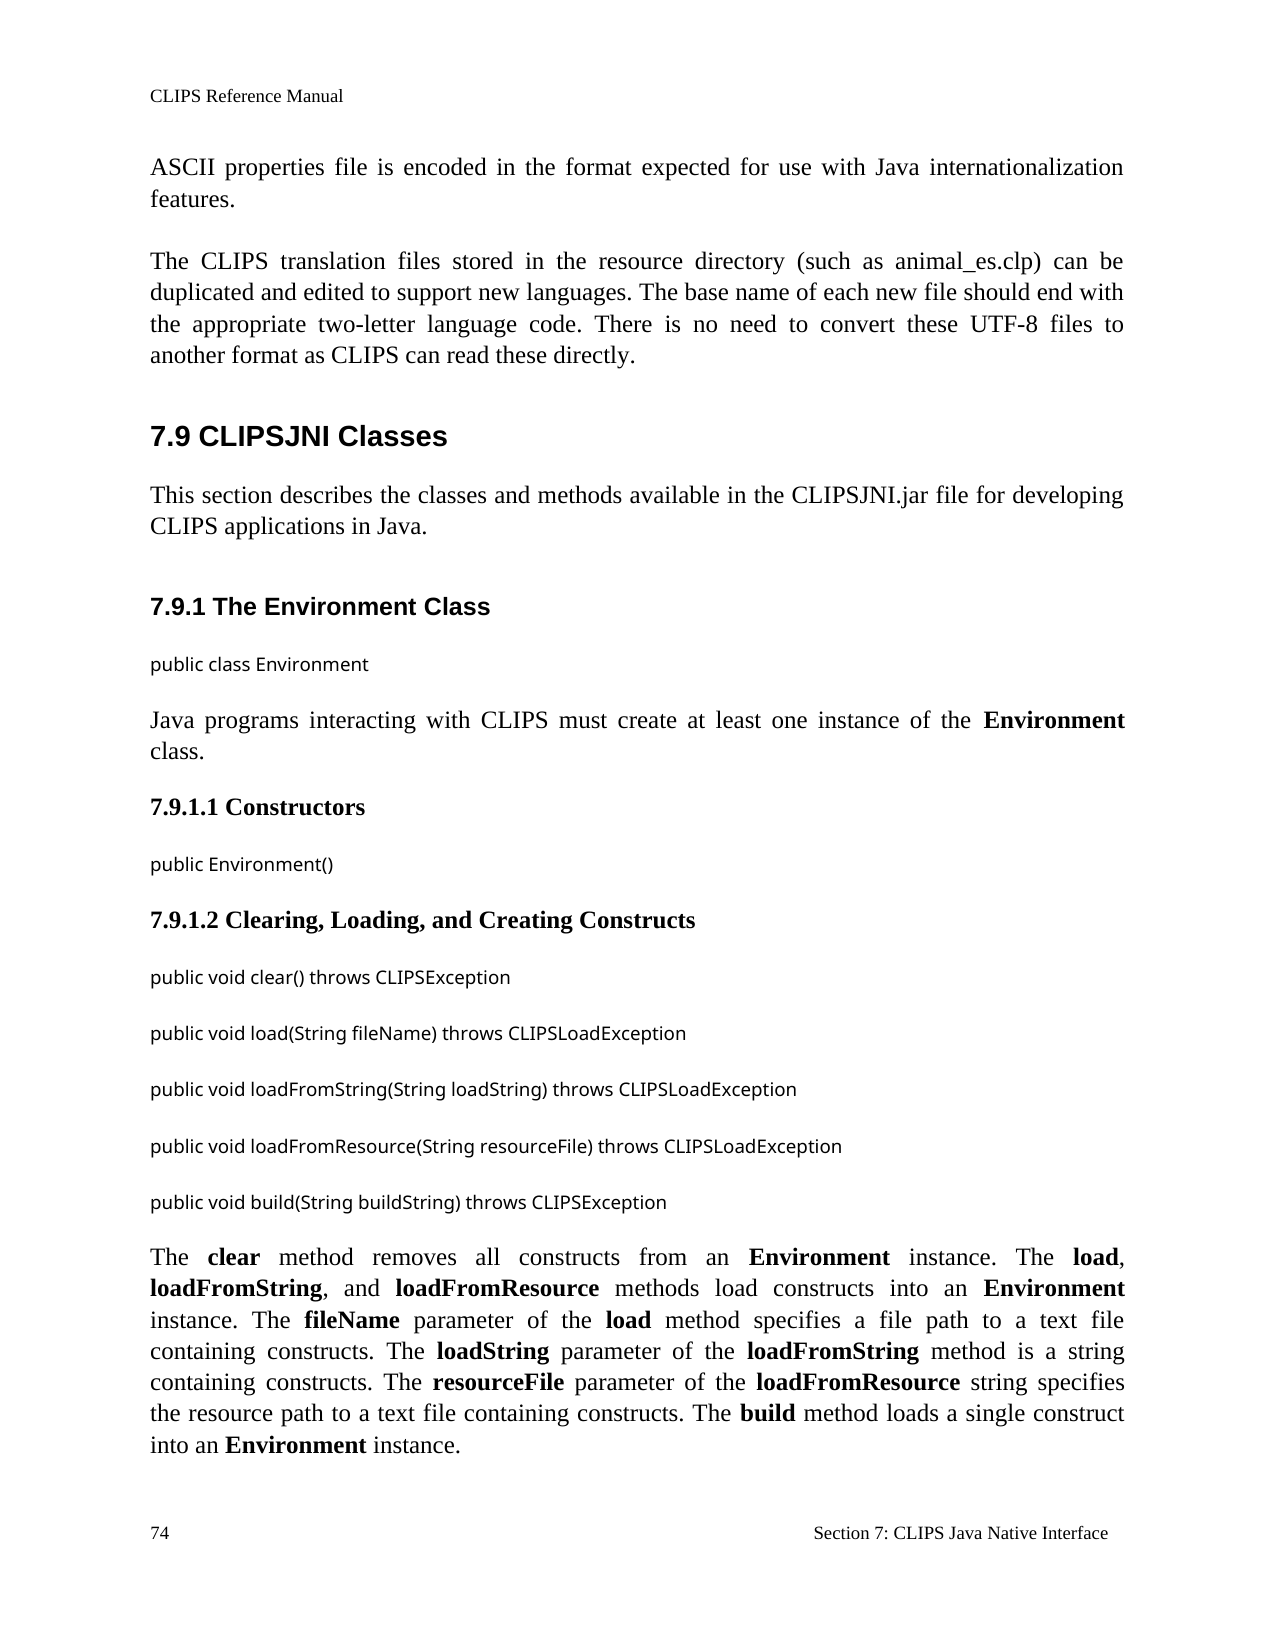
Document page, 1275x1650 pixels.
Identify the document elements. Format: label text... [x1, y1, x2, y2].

text This section describes the classes and methods available in the CLIPSJNI.jar file for developing CLIPS applications in Java. [150, 477, 1125, 540]
subtitle 7.9 CLIPSJNI Classes [150, 419, 1125, 452]
text public void load(String fileName) throws CLIPSLoadException [150, 1015, 1125, 1046]
text public void clear() throws CLIPSException [150, 958, 1125, 990]
text public void loadFromString(String loadString) throws CLIPSLoadException [150, 1071, 1125, 1102]
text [150, 150, 1125, 212]
text The clear method removes all constructs from an Environment instance. The load, loadFromString, and loadFromResource methods load constructs into an Environment instance. The fileName parameter of the load method specifies a file path to a text file containing constructs. The loadString parameter of the loadFromString method is a string containing constructs. The resourceFile parameter of the loadFromResource string specifies the resource path to a text file containing constructs. The build method loads a single construct into an Environment instance. [150, 1240, 1125, 1458]
text public class Environment [150, 646, 1125, 677]
text public void build(String buildString) throws CLIPSException [150, 1183, 1125, 1215]
text public void loadFromResource(String resourceFile) throws CLIPSLoadException [150, 1127, 1125, 1158]
text Java programs interacting with CLIPS must create at least one instance of the Environment class. [150, 702, 1125, 765]
text The CLIPS translation files stored in the resource directory (such as animal_es.clp) can be duplicated and edited to support new languages. The base name of each new file should end with the appropriate two-letter language code. There is no need to convert these UTF-8 files to another format as CLIPS can read these directly. [150, 244, 1125, 369]
subtitle 7.9.1.1 Constructors [150, 790, 1125, 821]
subtitle 7.9.1.2 Clearing, Loading, and Creating Constructs [150, 902, 1125, 933]
text public Environment() [150, 846, 1125, 877]
subtitle 7.9.1 The Environment Class [150, 590, 1125, 621]
